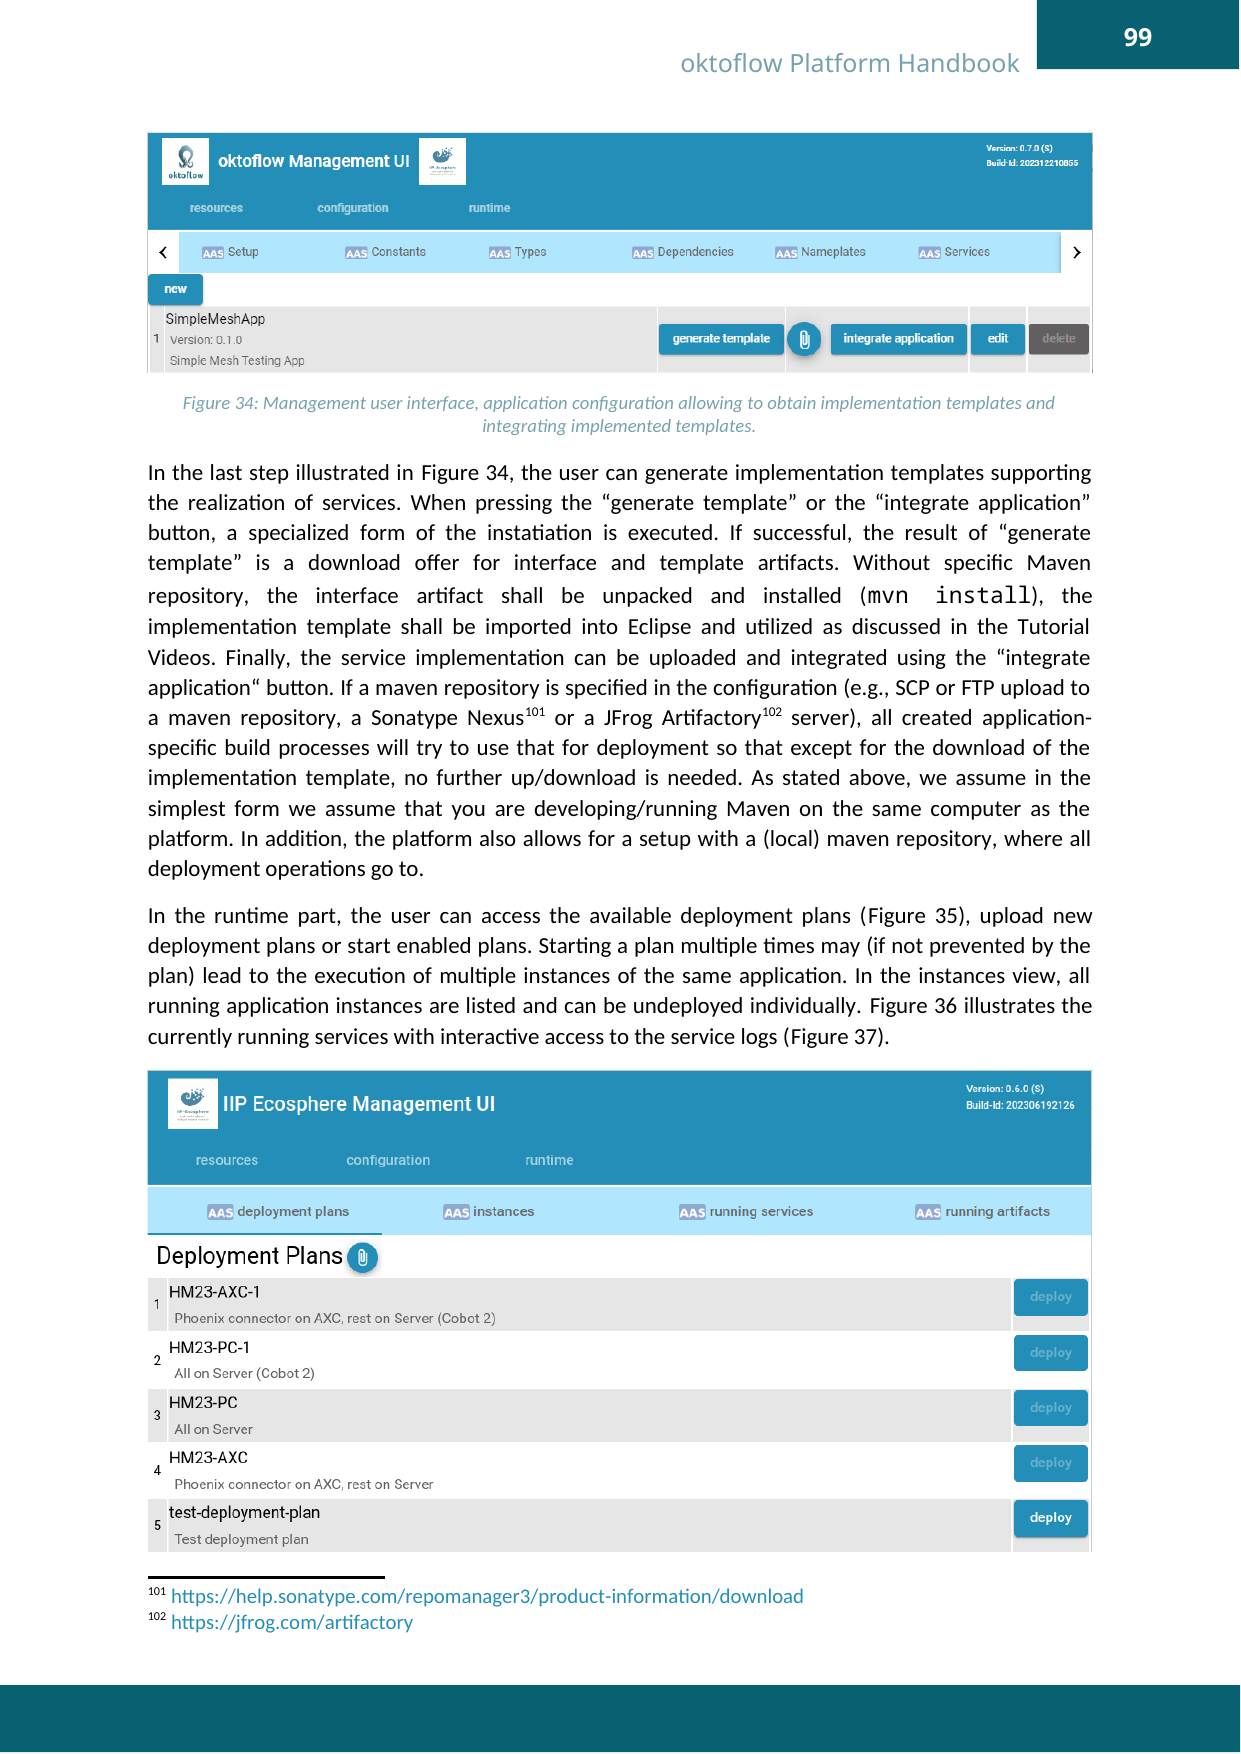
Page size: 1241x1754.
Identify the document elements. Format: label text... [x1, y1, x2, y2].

picture [147, 1068, 1093, 1552]
text In the runtime part, the user can access the available deployment plans (Figure 35), upload new deployment plans or start enabled plans. Starting a plan multiple times may (if not prevented by the plan) lead to the execution of multiple instances of the same application. In the instances view, all running application instances are listed and can be undeployed individually. Figure 36 illustrates the currently running services with interactive access to the service logs (Figure 37). [148, 901, 1093, 1050]
picture [147, 132, 1093, 373]
text In the last step illustrated in Figure 34, the user can generate implementation templates supporting the realization of services. When pressing the “generate template” or the “integrate application” button, a specialized form of the instatiation is executed. If successful, the result of “generate template” is a download offer for interface and template artifacts. Without specific Maven repository, the interface artifact shall be unpacked and installed (mvn install), the implementation template shall be imported into Eclipse and utilized as discussed in the Tutorial Videos. Finally, the service implementation can be uploaded and integrated using the “integrate application“ button. If a maven repository is specified in the configuration (e.g., SCP or FTP upload to a maven repository, a Sonatype Nexus or a JFrog Artifactory server), all created application-specific build processes will try to use that for deployment so that except for the download of the implementation template, no further up/download is needed. As stated above, we assume in the simplest form we assume that you are developing/running Maven on the same computer as the platform. In addition, the platform also allows for a setup with a (local) maven repository, where all deployment operations go to. [148, 458, 1093, 882]
text Figure 34: Management user interface, application configuration allowing to obtain implementation templates and integrating implemented templates. [148, 391, 1093, 437]
